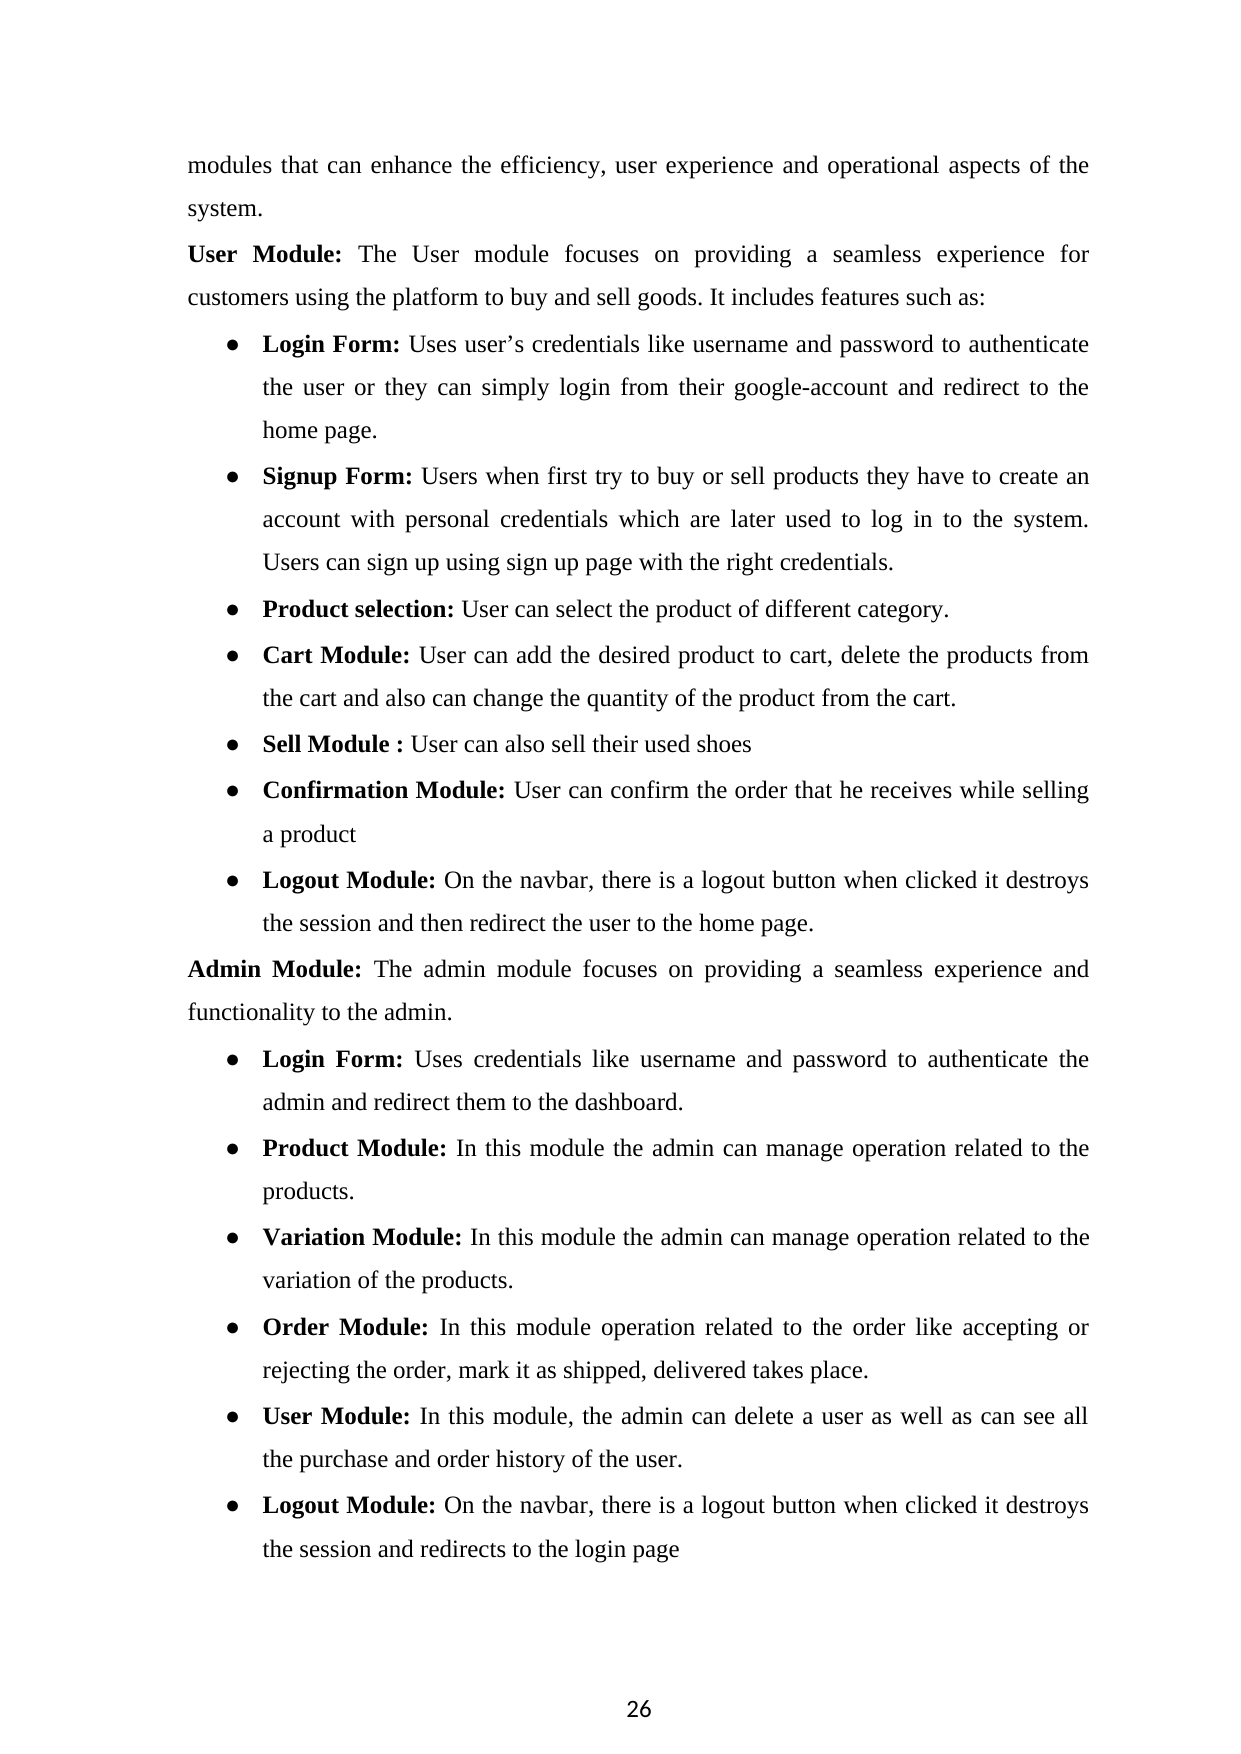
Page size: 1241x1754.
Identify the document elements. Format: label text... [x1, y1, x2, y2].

list Product Module: In this module the admin can manage operation related to the products. [225, 1133, 1090, 1205]
list Variation Module: In this module the admin can manage operation related to the variation of the products. [225, 1222, 1090, 1294]
list Login Form: Uses user’s credentials like username and password to authenticate the user or they can simply login from their google-account and redirect to the home page. [225, 329, 1090, 444]
text Admin Module: The admin module focuses on providing a seamless experience and functionality to the admin. [187, 954, 1090, 1026]
list Logout Module: On the navbar, there is a logout button when clicked it destroys the session and then redirect the user to the home page. [225, 865, 1090, 937]
list Confirmation Module: User can confirm the order that he receives while selling a product [225, 776, 1090, 847]
list Product selection: User can select the product of different category. [225, 594, 1090, 622]
list Cart Module: User can add the desired product to cart, delete the products from the cart and also can change the quantity of the product from the cart. [225, 640, 1090, 712]
list Signup Form: Users when first try to buy or sell products they have to create an account with personal credentials which are later used to log in to the system. Users can sign up using sign up page with the right credentials. [225, 461, 1090, 576]
list Logout Module: On the navbar, there is a logout button when clicked it destroys the session and redirects to the login page [225, 1491, 1090, 1562]
list Order Module: In this module operation related to the order like accepting or rejecting the order, mark it as shipped, delivered takes place. [225, 1312, 1090, 1384]
list Sell Module : User can also sell their used shoes [225, 729, 1090, 758]
text User Module: The User module focuses on providing a seamless experience for customers using the platform to buy and sell goods. It includes features such as: [187, 239, 1090, 311]
list Login Form: Uses credentials like username and password to authenticate the admin and redirect them to the dashboard. [225, 1044, 1090, 1116]
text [187, 150, 1090, 222]
list User Module: In this module, the admin can delete a user as well as can see all the purchase and order history of the user. [225, 1401, 1090, 1473]
